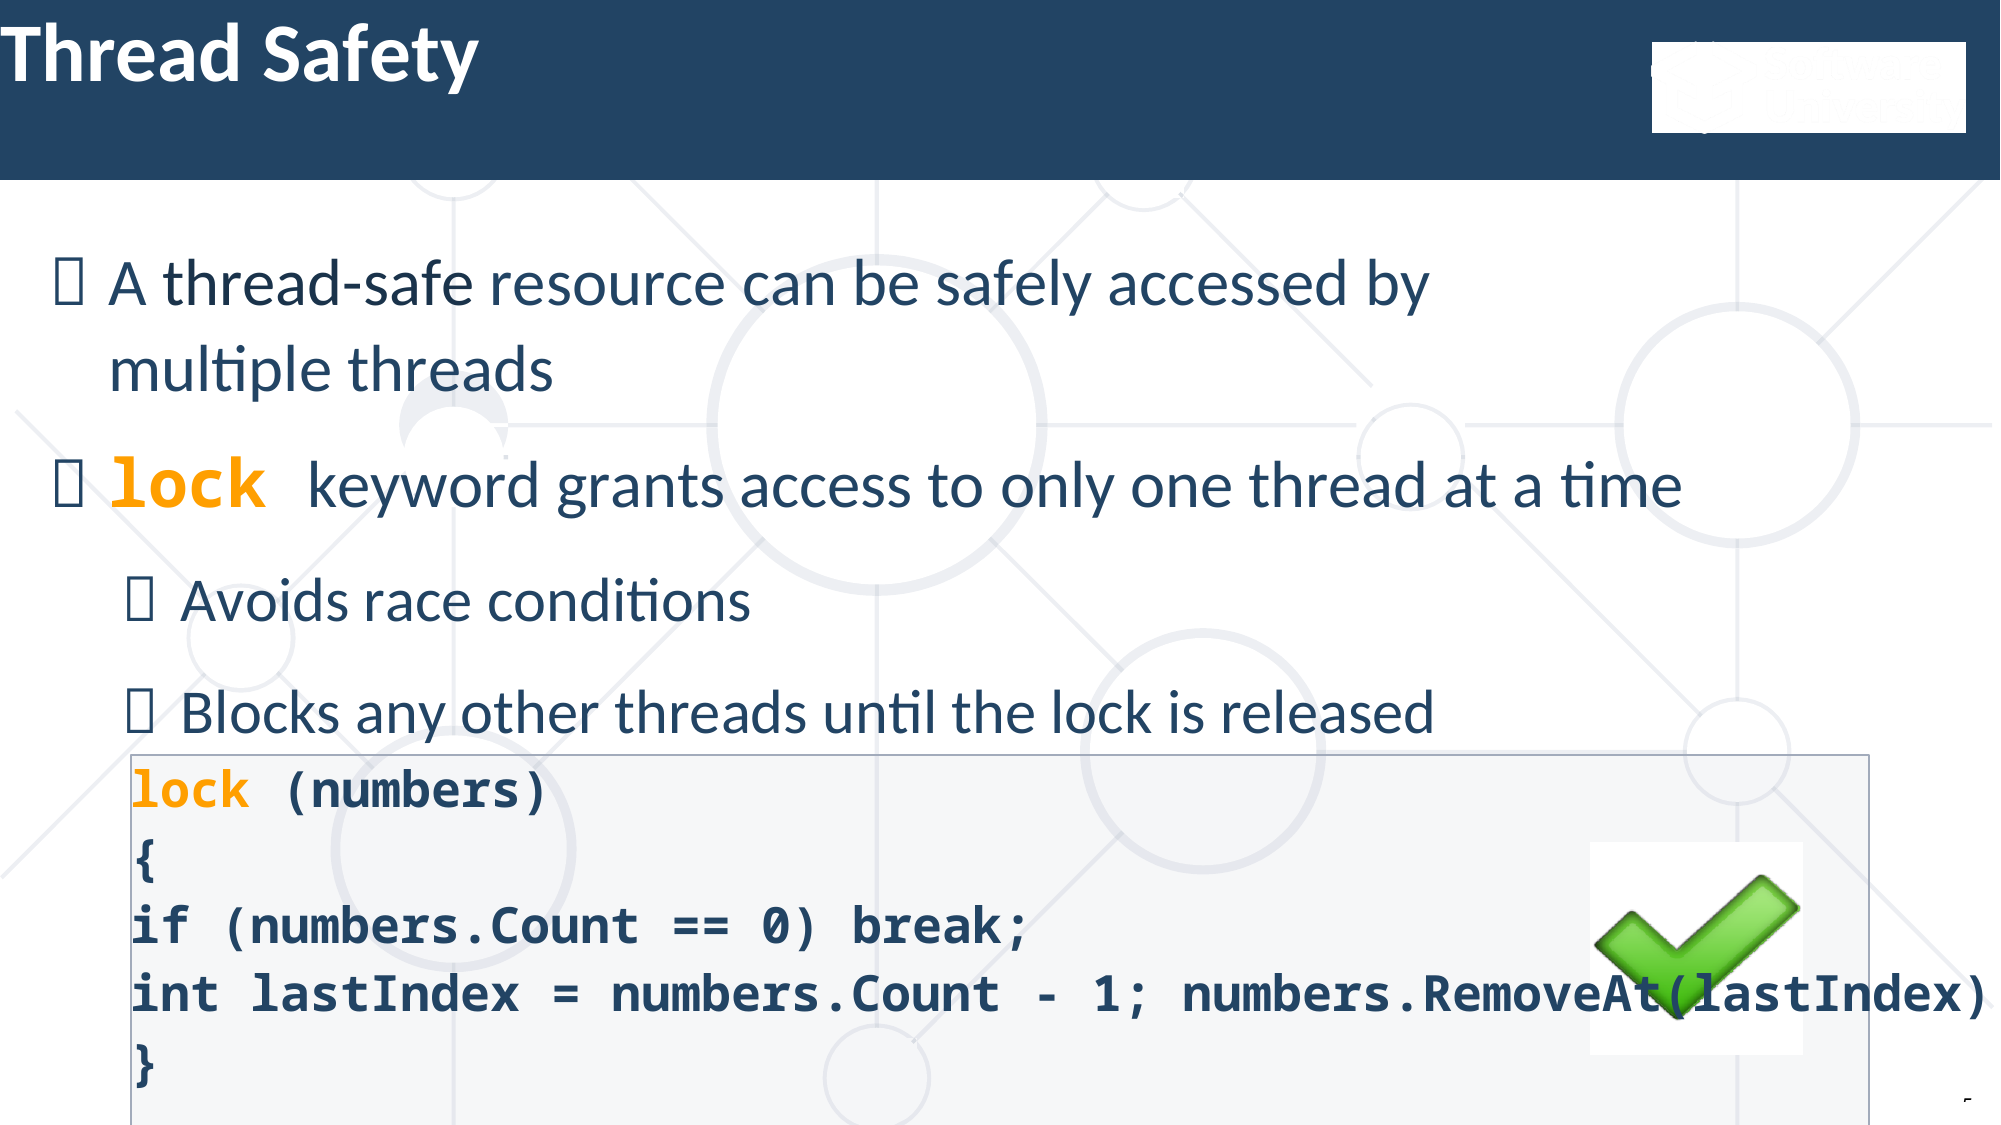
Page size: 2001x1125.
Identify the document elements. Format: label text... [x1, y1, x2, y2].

list lock keyword grants access to only one thread at a time [49, 436, 2000, 527]
list Blocks any other threads until the lock is released [121, 667, 2000, 752]
picture [1798, 990, 1804, 1005]
list A thread-safe resource can be safely accessed by multiple threads [49, 234, 1662, 408]
list Avoids race conditions [121, 554, 2000, 640]
picture [1651, 41, 1966, 134]
picture [1175, 189, 1184, 198]
picture [1590, 841, 1804, 1055]
